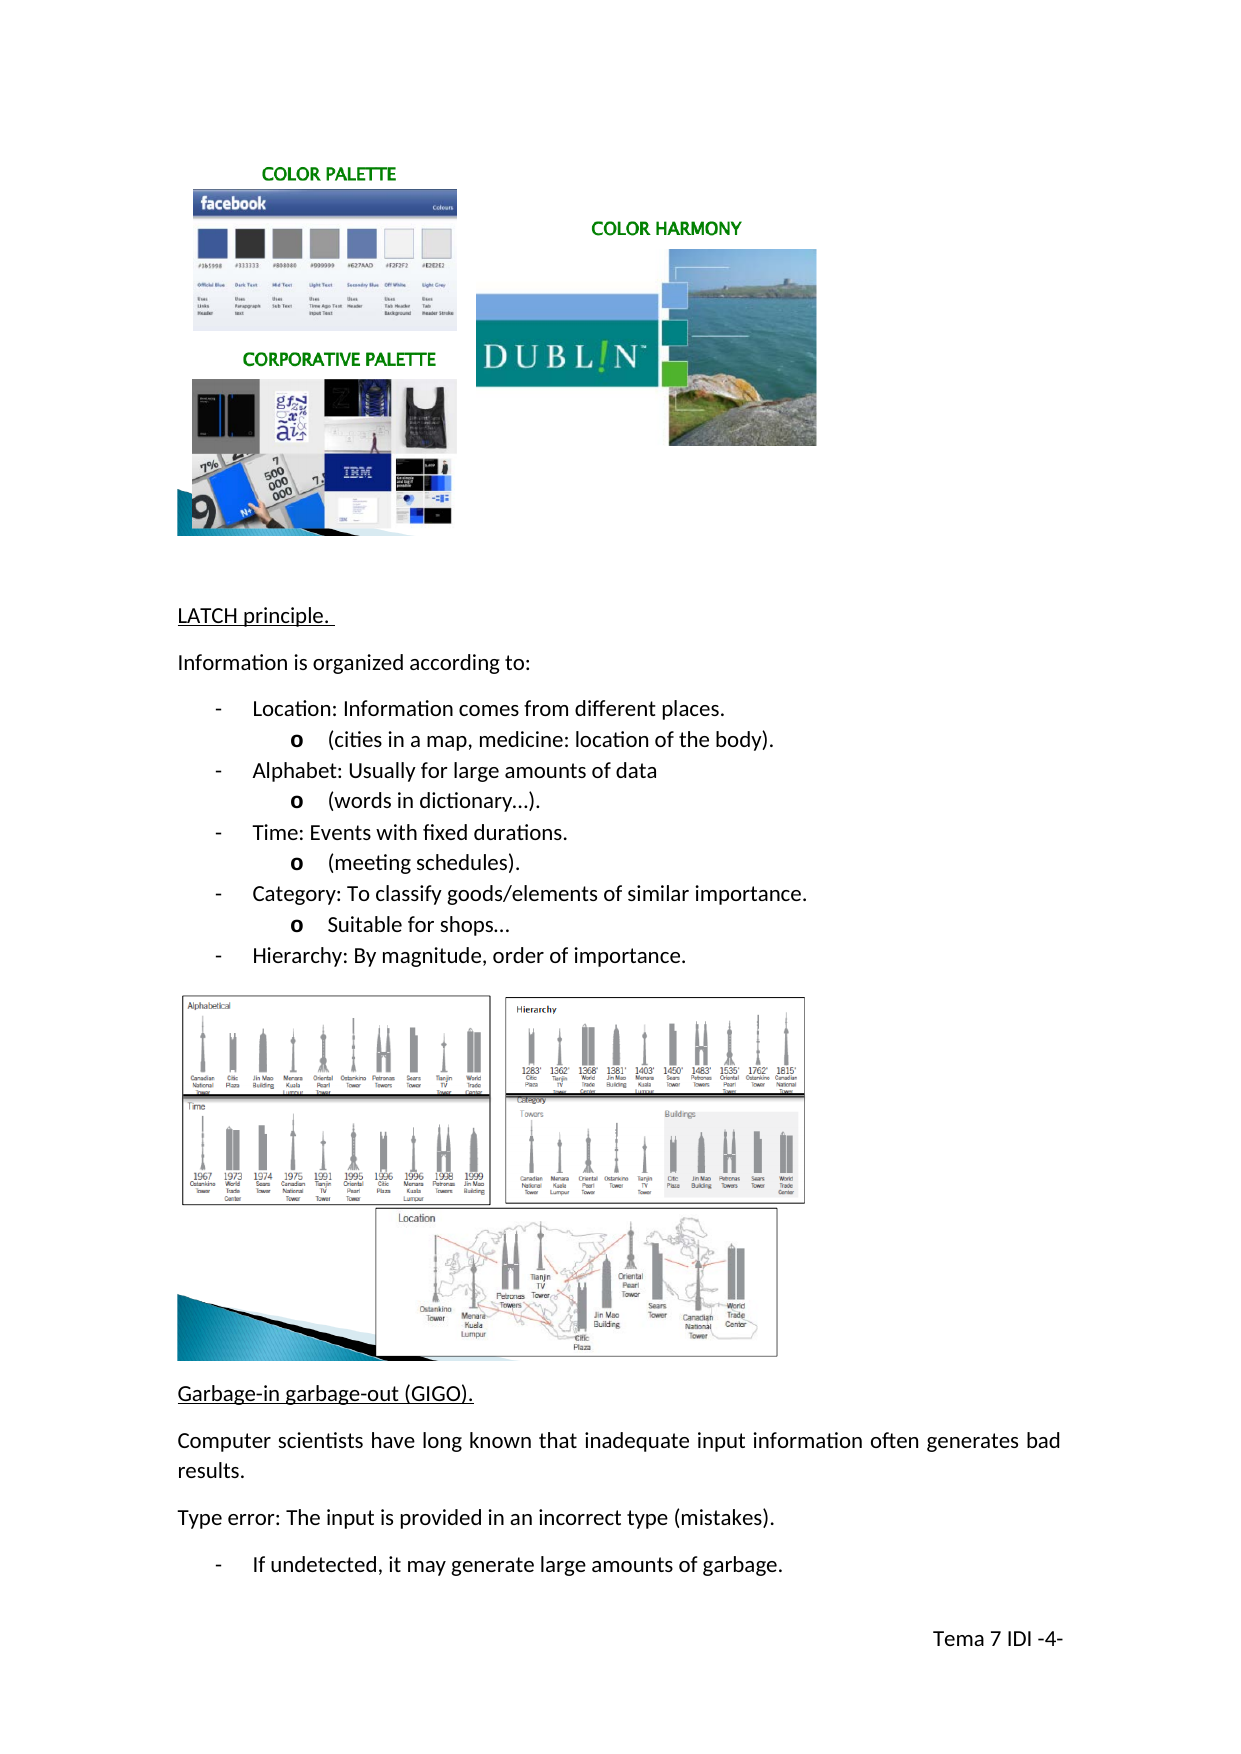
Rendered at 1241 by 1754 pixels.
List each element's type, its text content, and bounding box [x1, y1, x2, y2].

text Garbage-in garbage-out (GIGO). [177, 1379, 1063, 1407]
list Hierarchy: By magnitude, order of importance. [215, 941, 1063, 969]
list Category: To classify goods/elements of similar importance. [215, 879, 1063, 908]
list (words in dictionary…). [290, 786, 1063, 816]
list Location: Information comes from different places. [215, 694, 1063, 723]
text LATCH principle. [177, 601, 1063, 629]
text Type error: The input is provided in an incorrect type (mistakes). [177, 1503, 1063, 1531]
text Information is organized according to: [177, 648, 1063, 676]
text Computer scientists have long known that inadequate input information often generates bad results. [177, 1426, 1063, 1484]
list (meeting schedules). [290, 848, 1063, 877]
list Time: Events with fixed durations. [215, 818, 1063, 846]
list Suitable for shops… [290, 910, 1063, 939]
list (cities in a map, medicine: location of the body). [290, 725, 1063, 754]
picture [177, 147, 828, 536]
picture [177, 988, 821, 1361]
list Alphabet: Usually for large amounts of data [215, 756, 1063, 784]
list If undetected, it may generate large amounts of garbage. [215, 1550, 1063, 1578]
